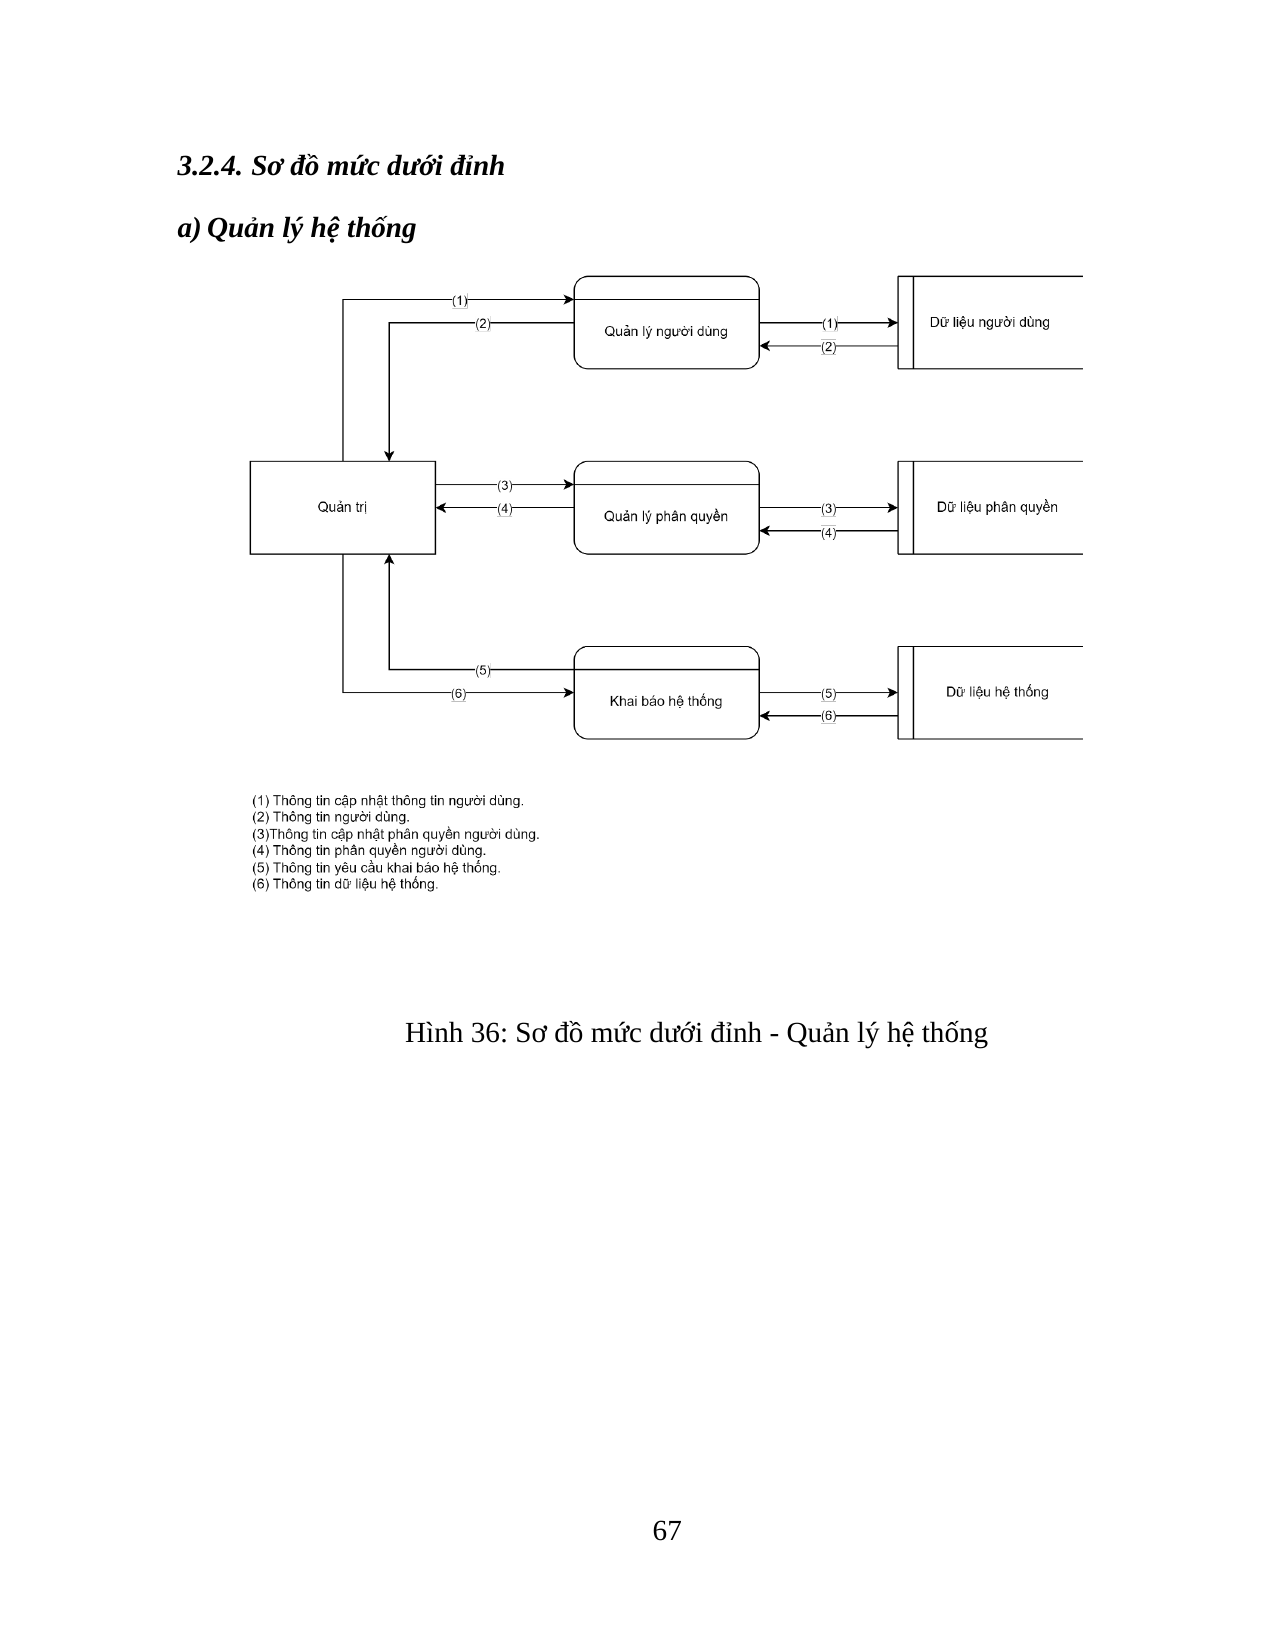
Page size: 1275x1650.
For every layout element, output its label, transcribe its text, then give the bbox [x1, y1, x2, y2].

text Hình 36: Sơ đồ mức dưới đỉnh - Quản lý hệ thống [177, 1015, 1157, 1049]
subtitle Quản lý hệ thống [177, 211, 1157, 244]
picture [238, 265, 1096, 982]
subtitle Sơ đồ mức dưới đỉnh [177, 148, 1157, 181]
